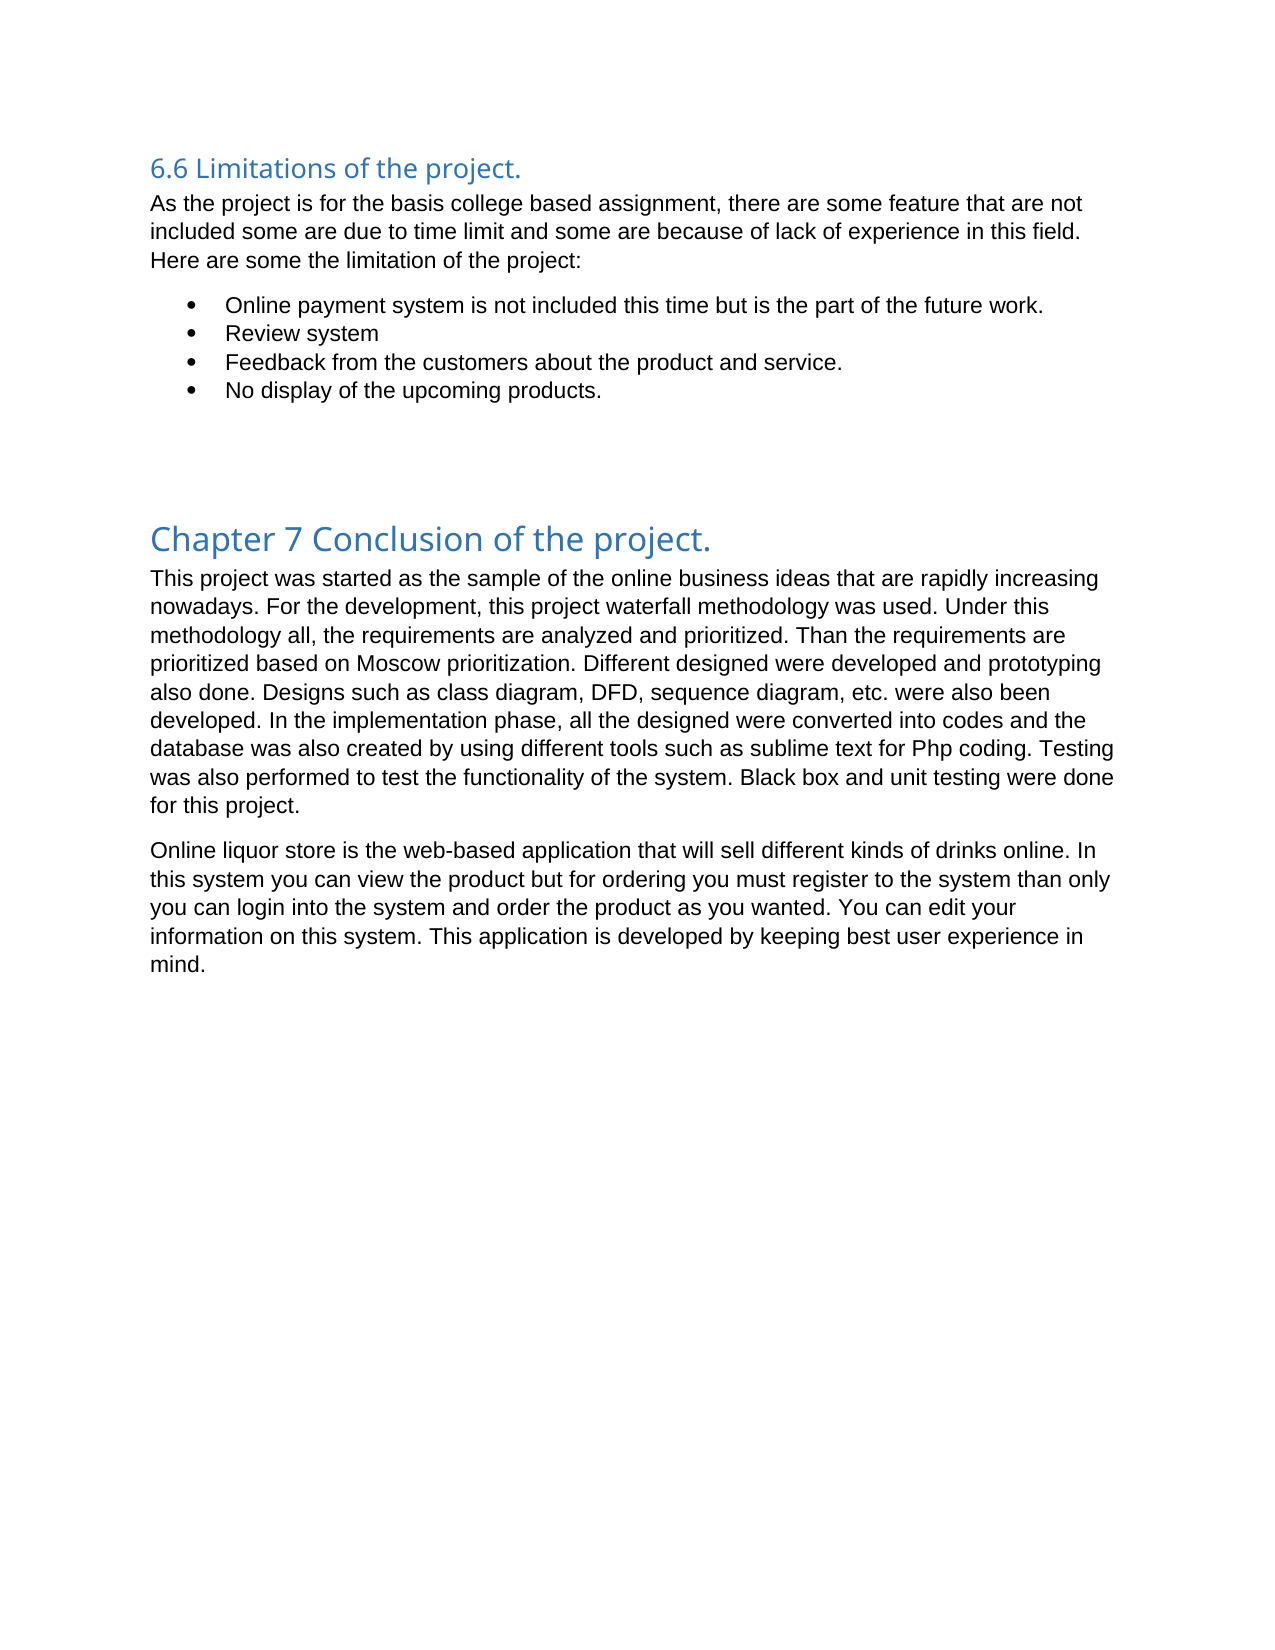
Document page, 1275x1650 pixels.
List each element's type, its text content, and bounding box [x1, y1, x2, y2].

list No display of the upcoming products. [187, 377, 1125, 403]
list Review system [187, 320, 1125, 347]
subtitle 6.6 Limitations of the project. [150, 150, 1125, 187]
text Online liquor store is the web-based application that will sell different kinds of drinks online. In this system you can view the product but for ordering you must register to the system than only you can login into the system and order the product as you wanted. You can edit your information on this system. This application is developed by keeping best user experience in mind. [150, 837, 1125, 977]
text As the project is for the basis college based assignment, there are some feature that are not included some are due to time limit and some are because of lack of experience in this field. Here are some the limitation of the project: [150, 190, 1125, 273]
text This project was started as the sample of the online business ideas that are rapidly increasing nowadays. For the development, this project waterfall methodology was used. Under this methodology all, the requirements are analyzed and prioritized. Than the requirements are prioritized based on Moscow prioritization. Different designed were developed and prototyping also done. Designs such as class diagram, DFD, sequence diagram, etc. were also been developed. In the implementation phase, all the designed were converted into codes and the database was also created by using different tools such as sublime text for Php coding. Testing was also performed to test the functionality of the system. Black box and unit testing were done for this project. [150, 565, 1125, 819]
list Feedback from the customers about the product and service. [187, 349, 1125, 375]
list Online payment system is not included this time but is the part of the future work. [187, 292, 1125, 318]
subtitle Chapter 7 Conclusion of the project. [150, 516, 1125, 561]
